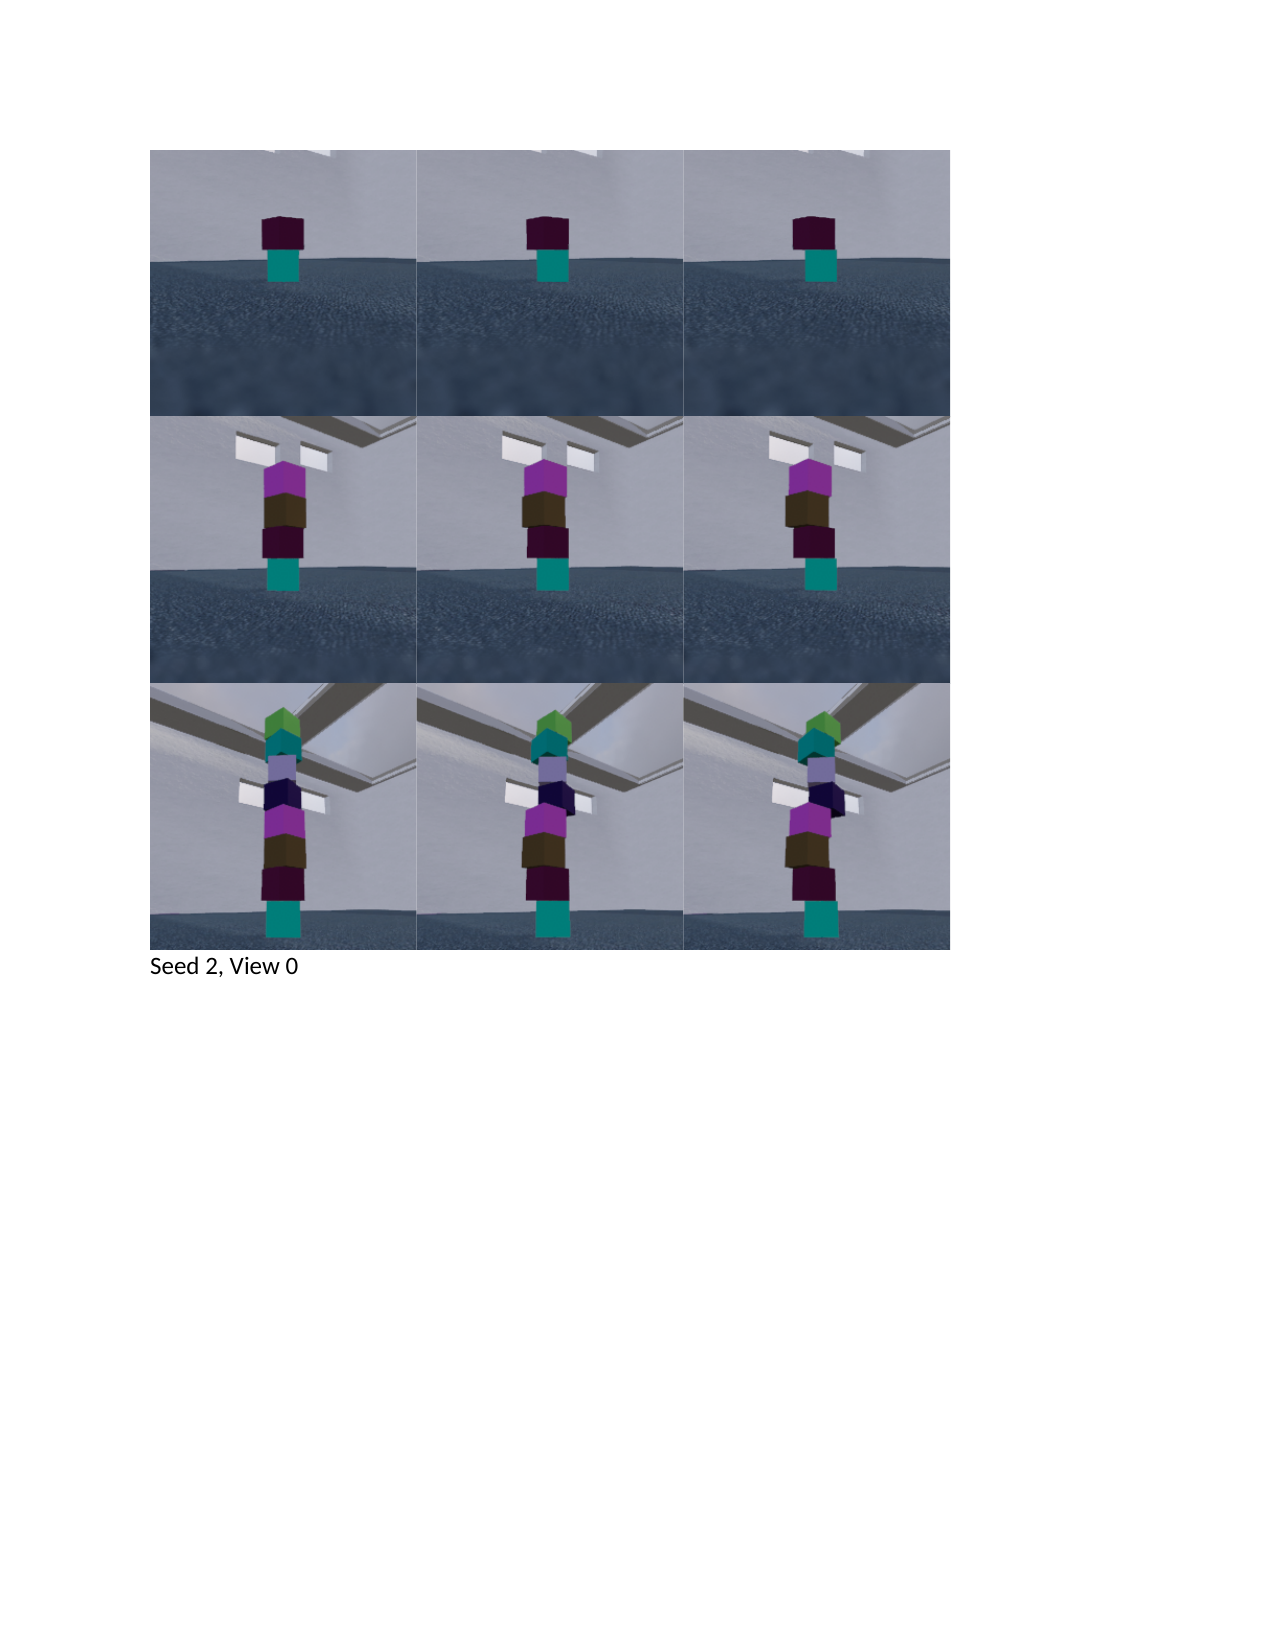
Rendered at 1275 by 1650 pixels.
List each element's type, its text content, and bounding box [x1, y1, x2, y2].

text Seed 2, View 0 [150, 950, 1125, 981]
picture [150, 150, 951, 950]
